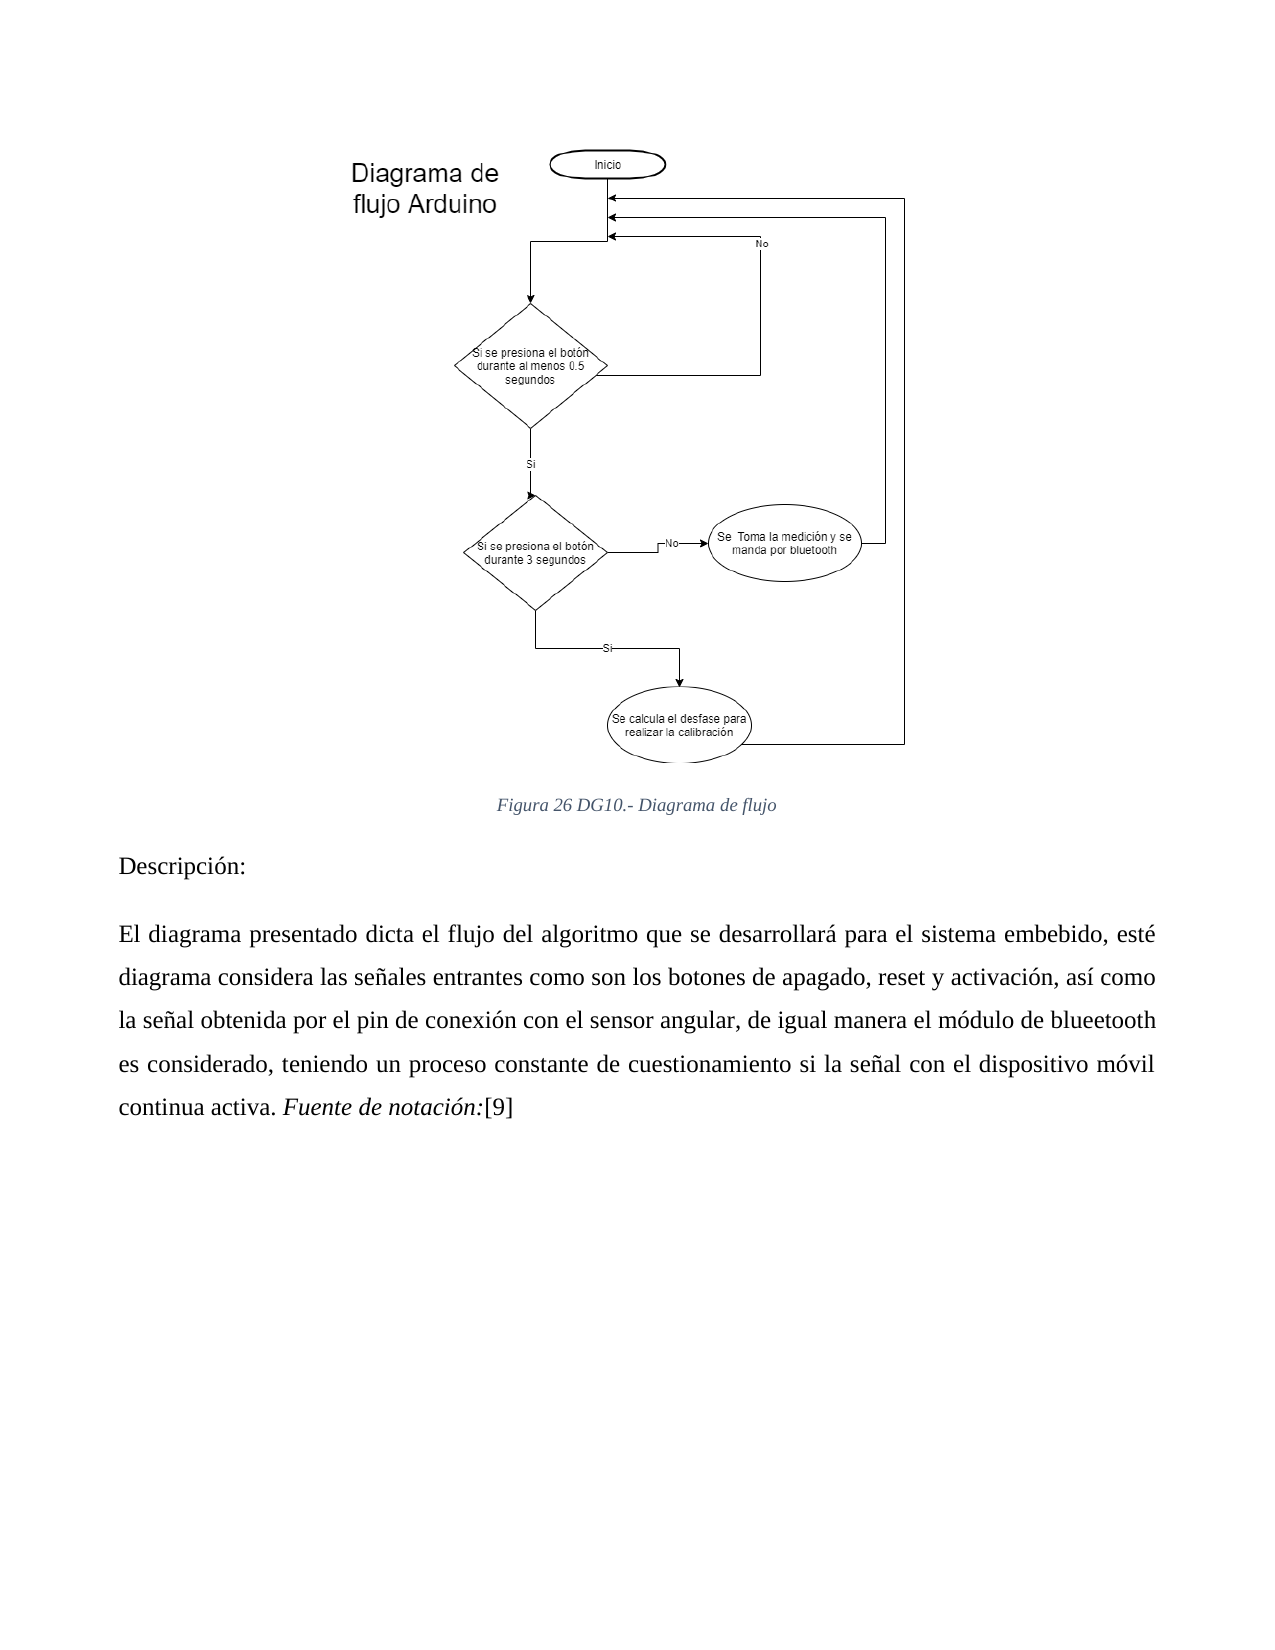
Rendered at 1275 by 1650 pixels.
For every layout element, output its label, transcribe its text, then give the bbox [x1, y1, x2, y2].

picture [338, 147, 937, 763]
text Descripción: [118, 851, 1157, 880]
text El diagrama presentado dicta el flujo del algoritmo que se desarrollará para el sistema embebido, esté diagrama considera las señales entrantes como son los botones de apagado, reset y activación, así como la señal obtenida por el pin de conexión con el sensor angular, de igual manera el módulo de blueetooth es considerado, teniendo un proceso constante de cuestionamiento si la señal con el dispositivo móvil continua activa. Fuente de notación:[9] [118, 919, 1157, 1121]
text Figura 27 DG10.- Diagrama de flujo [118, 794, 1157, 815]
